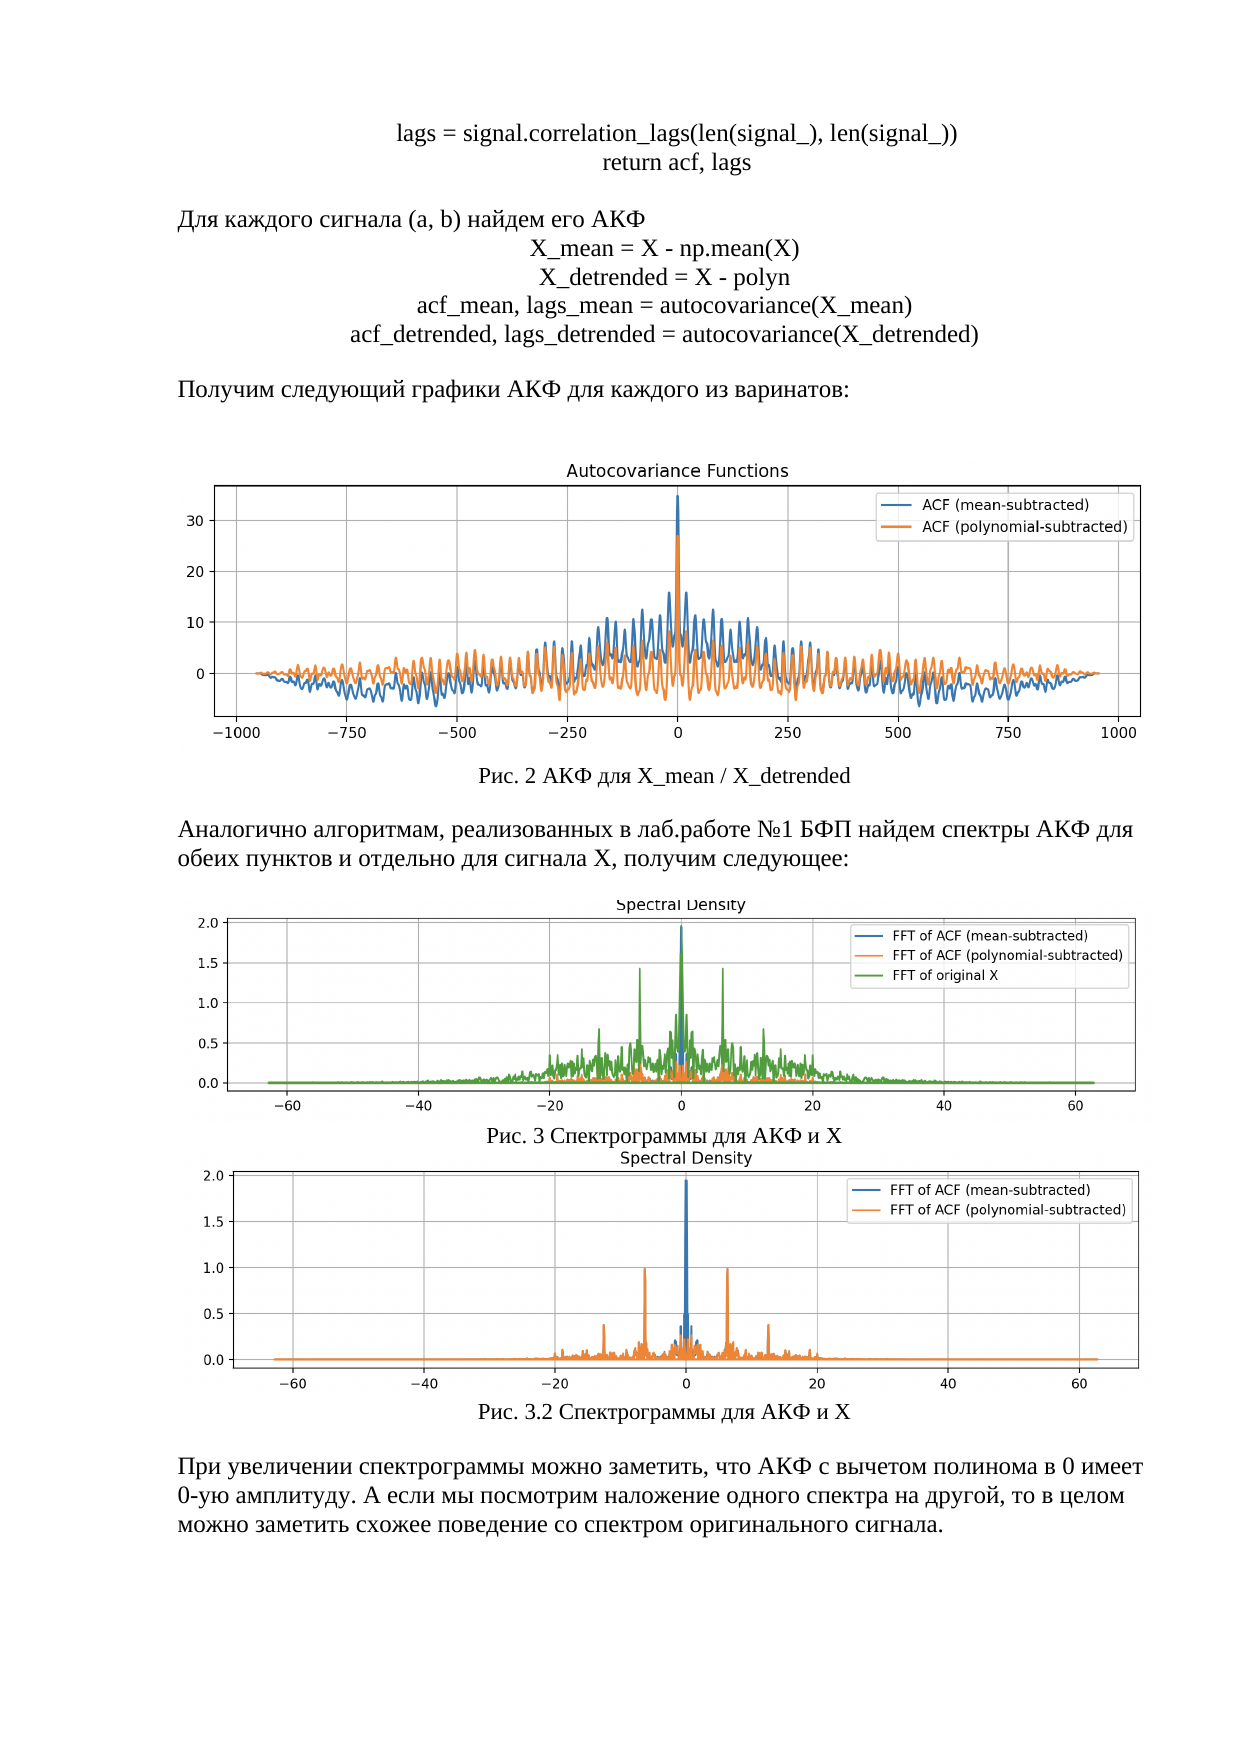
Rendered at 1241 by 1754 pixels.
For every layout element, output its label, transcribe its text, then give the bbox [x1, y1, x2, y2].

picture [177, 900, 1152, 1123]
text Получим следующий графики АКФ для каждого из варинатов: [177, 374, 1152, 403]
text Для каждого сигнала (а, b) найдем его АКФ [177, 204, 1152, 233]
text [177, 118, 1152, 176]
picture [177, 1148, 1152, 1399]
picture [177, 458, 1152, 762]
text Аналогично алгоритмам, реализованных в лаб.работе №1 БФП найдем спектры АКФ для обеих пунктов и отдельно для сигнала Х, получим следующее: [177, 814, 1152, 872]
text Рис. 2 АКФ для X_mean / X_detrended [177, 762, 1152, 788]
text X_mean = X - np.mean(X) X_detrended = X - polyn [177, 233, 1152, 291]
text При увеличении спектрограммы можно заметить, что АКФ с вычетом полинома в 0 имеет 0-ую амплитуду. А если мы посмотрим наложение одного спектра на другой, то в целом можно заметить схожее поведение со спектром оригинального сигнала. [177, 1451, 1152, 1537]
text Рис. 3.2 Спектрограммы для АКФ и Х [177, 1399, 1152, 1425]
text Рис. 3 Спектрограммы для АКФ и Х [177, 1123, 1152, 1148]
text acf_mean, lags_mean = autocovariance(X_mean) acf_detrended, lags_detrended = autocovariance(X_detrended) [177, 291, 1152, 348]
